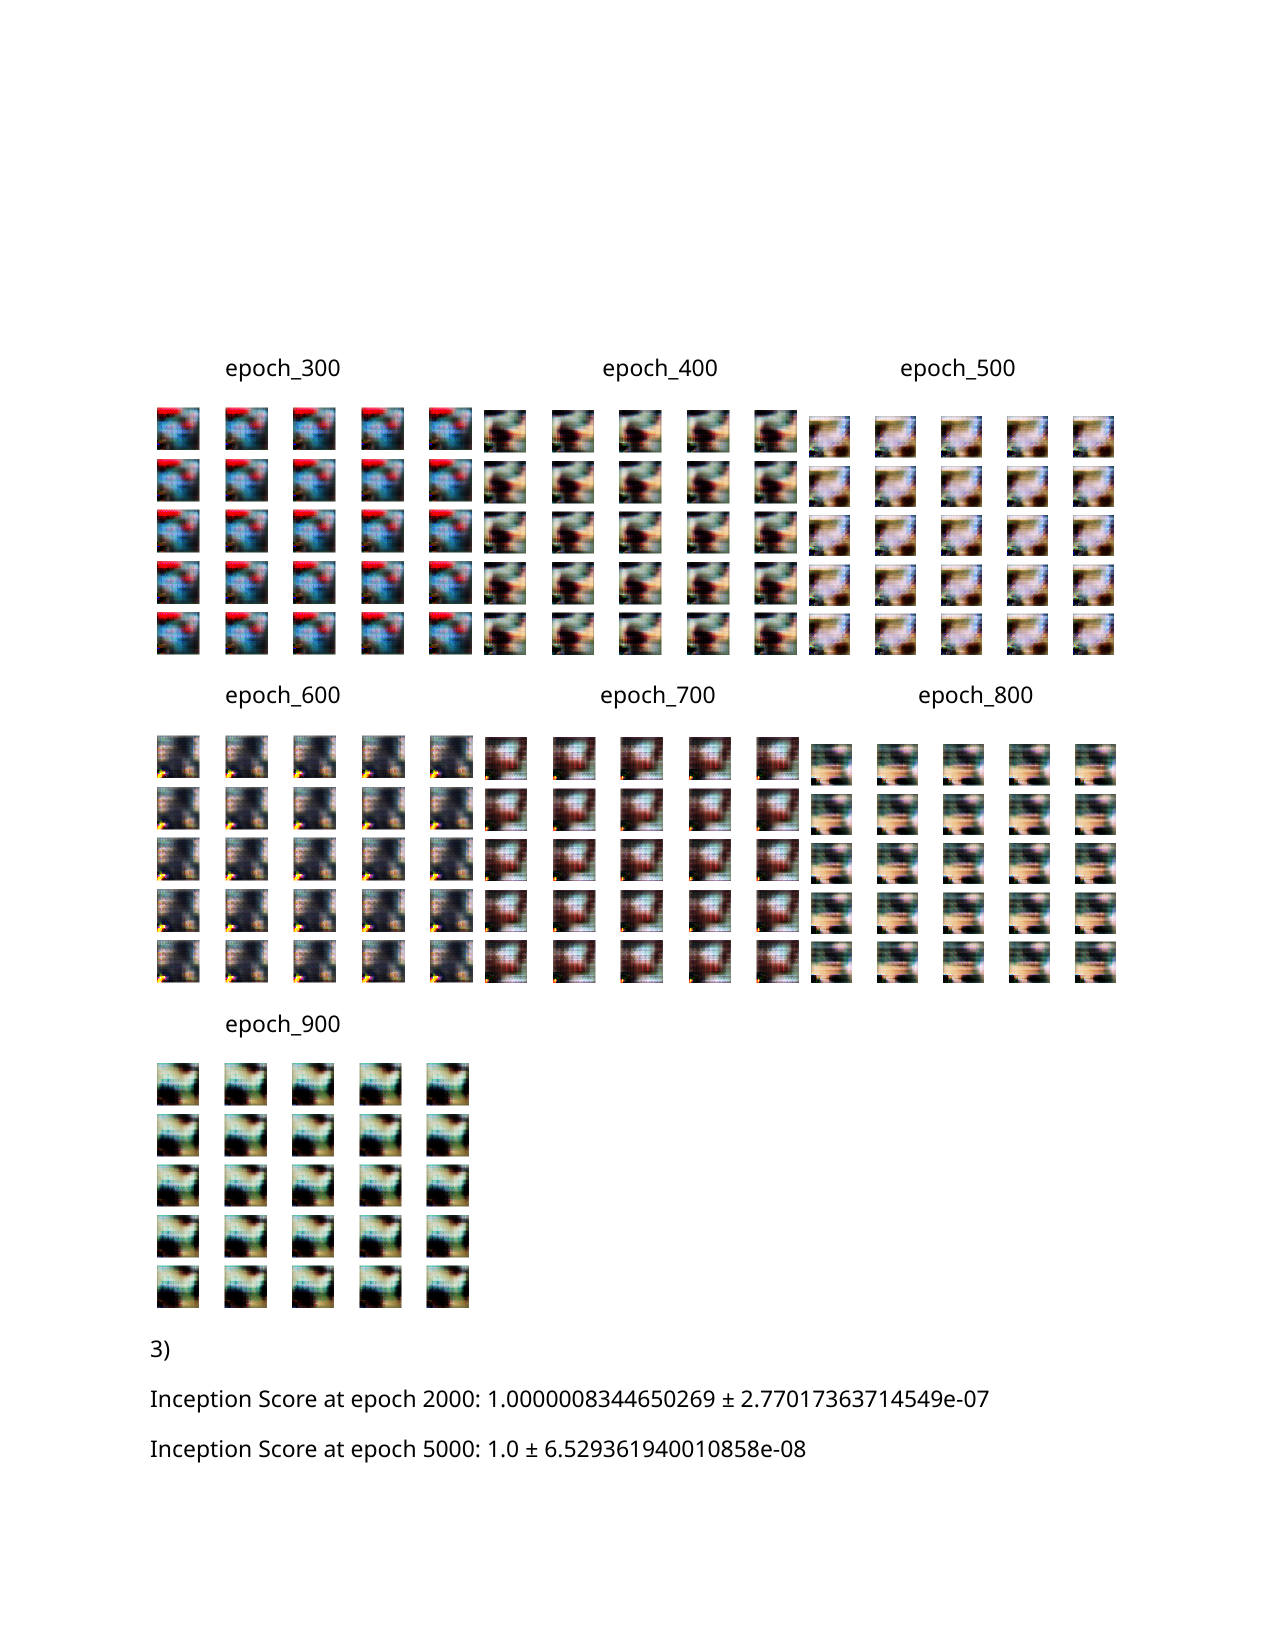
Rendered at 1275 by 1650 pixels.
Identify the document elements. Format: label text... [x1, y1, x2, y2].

picture [150, 729, 1122, 989]
picture [150, 402, 1120, 661]
text epoch_900 [150, 1007, 1125, 1039]
text epoch_600 epoch_700 epoch_800 [225, 679, 1125, 711]
text epoch_300 epoch_400 epoch_500 [150, 352, 1125, 383]
text 3) [150, 1332, 1125, 1364]
text Inception Score at epoch 2000: 1.0000008344650269 ± 2.77017363714549e-07 [150, 1383, 1125, 1414]
picture [150, 1057, 475, 1314]
text Inception Score at epoch 5000: 1.0 ± 6.529361940010858e-08 [150, 1433, 1125, 1464]
